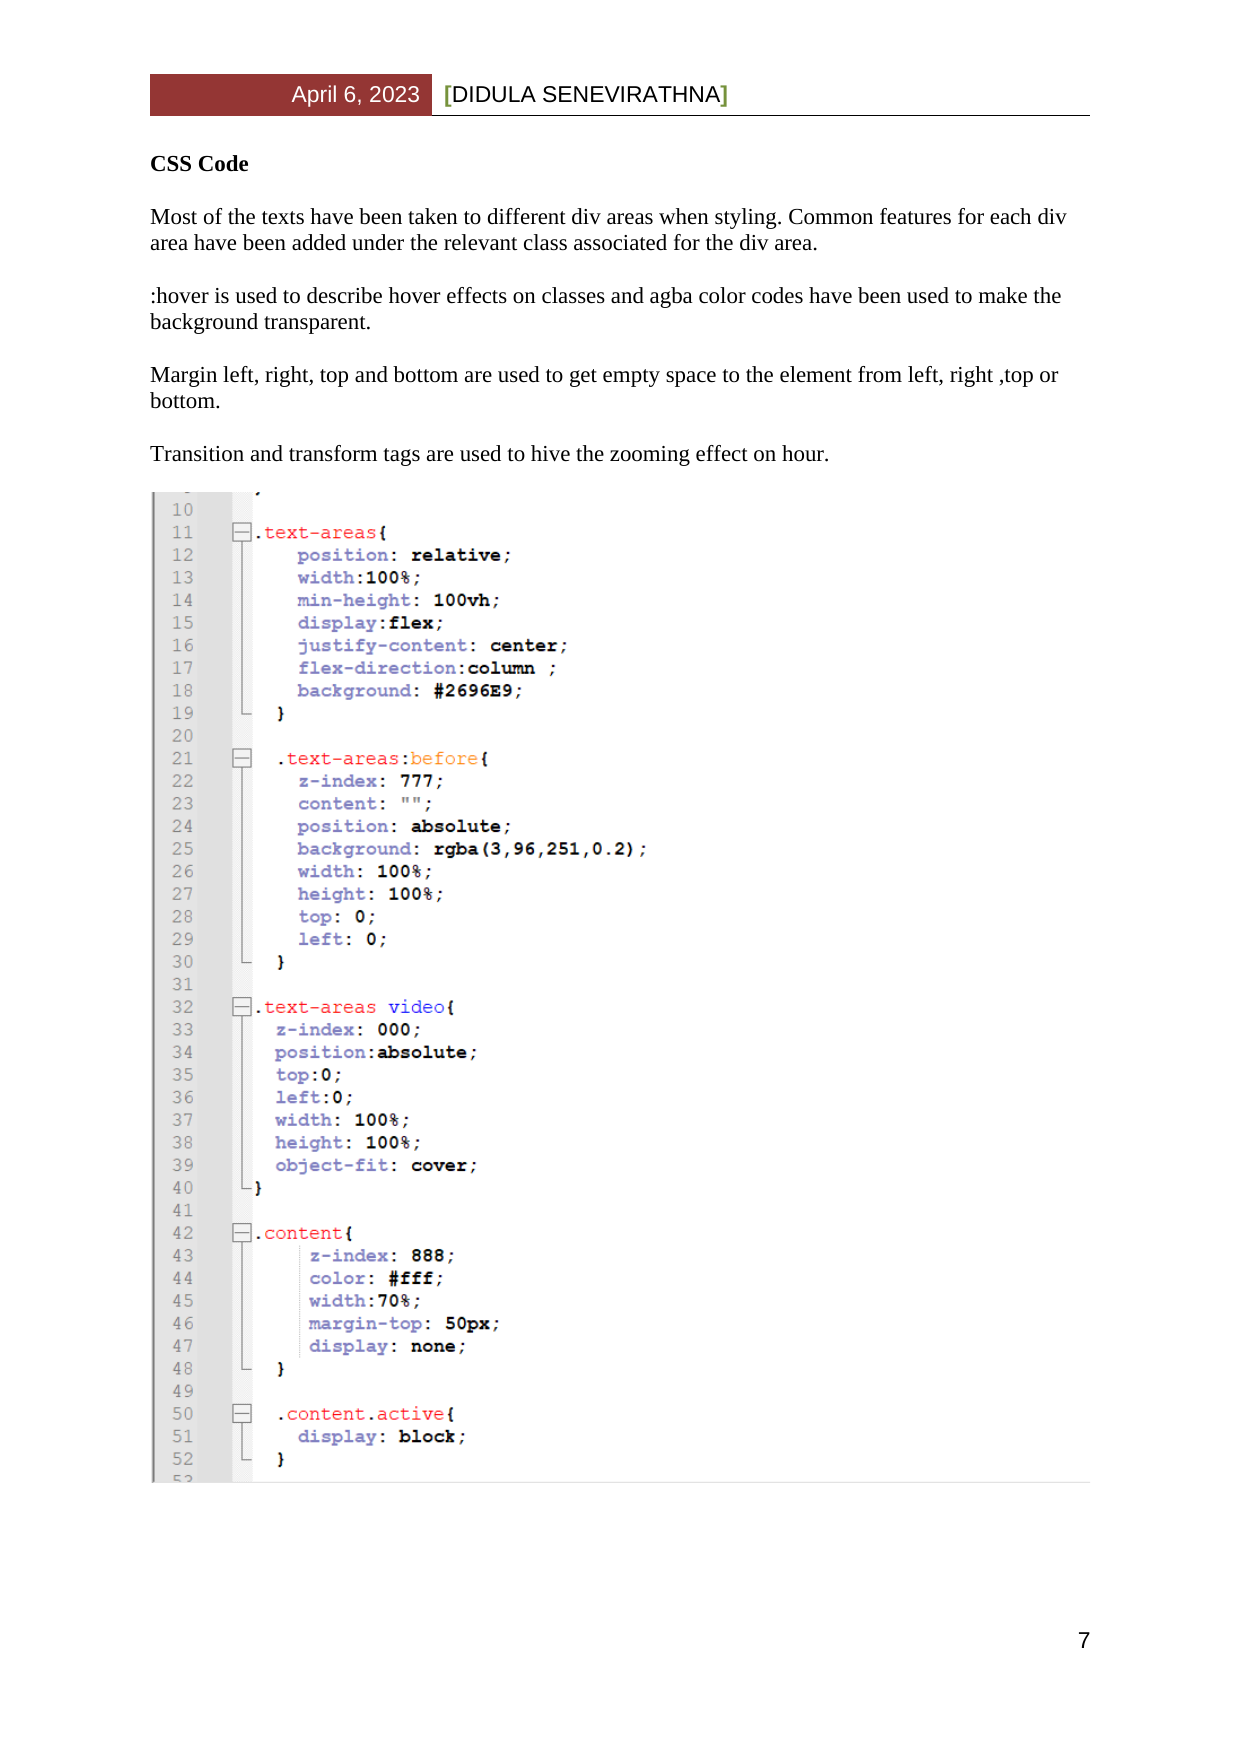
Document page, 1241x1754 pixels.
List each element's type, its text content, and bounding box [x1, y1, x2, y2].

text Margin left, right, top and bottom are used to get empty space to the element from left, right ,top or bottom. [150, 361, 1090, 413]
text :hover is used to describe hover effects on classes and agba color codes have been used to make the background transparent. [150, 282, 1090, 334]
text Most of the texts have been taken to different div areas when styling. Common features for each div area have been added under the relevant class associated for the div area. [150, 203, 1090, 255]
text CSS Code [150, 150, 1090, 176]
text Transition and transform tags are used to hive the zooming effect on hour. [150, 440, 1090, 466]
picture [150, 492, 1091, 1483]
